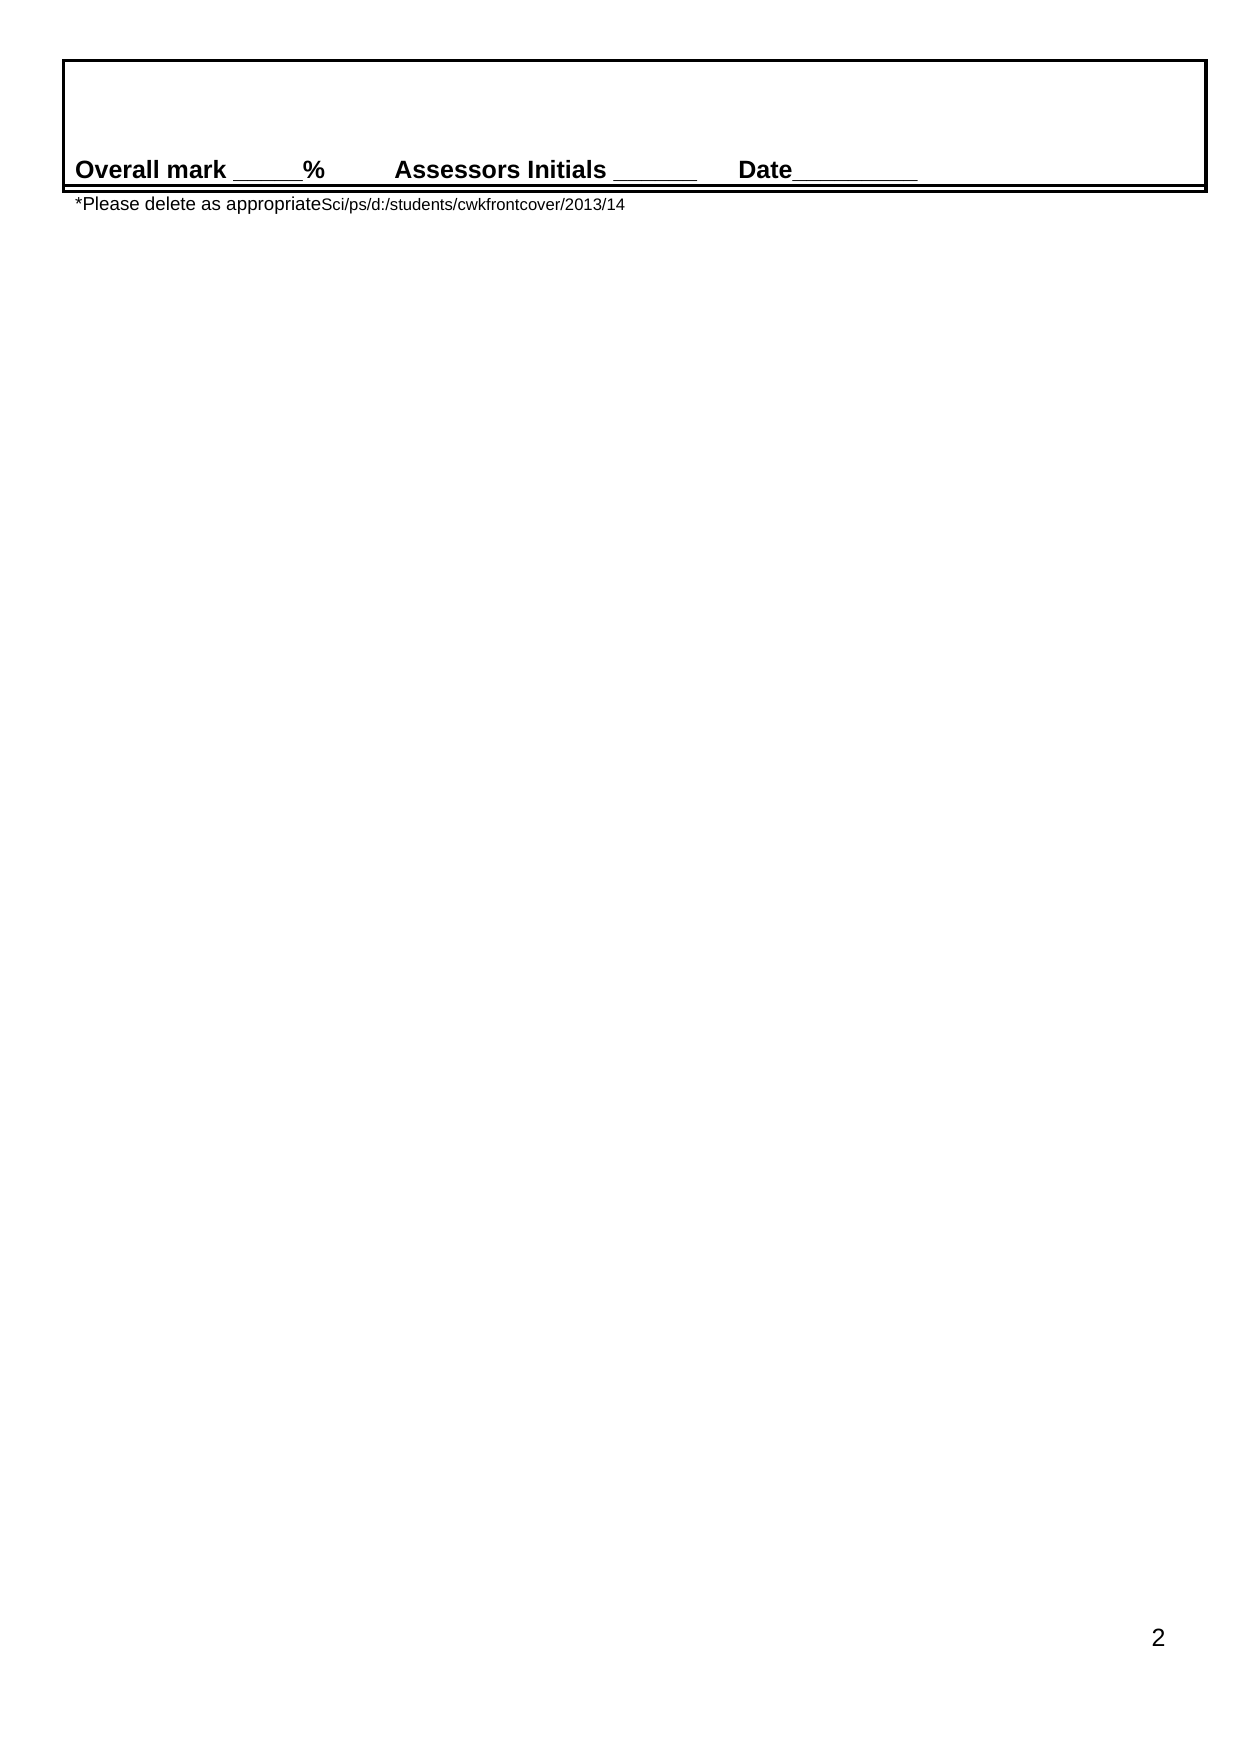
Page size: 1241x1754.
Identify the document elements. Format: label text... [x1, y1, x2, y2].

list *Please delete as appropriateSci/ps/d:/students/cwkfrontcover/2013/14 [75, 193, 1165, 214]
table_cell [65, 62, 1204, 183]
